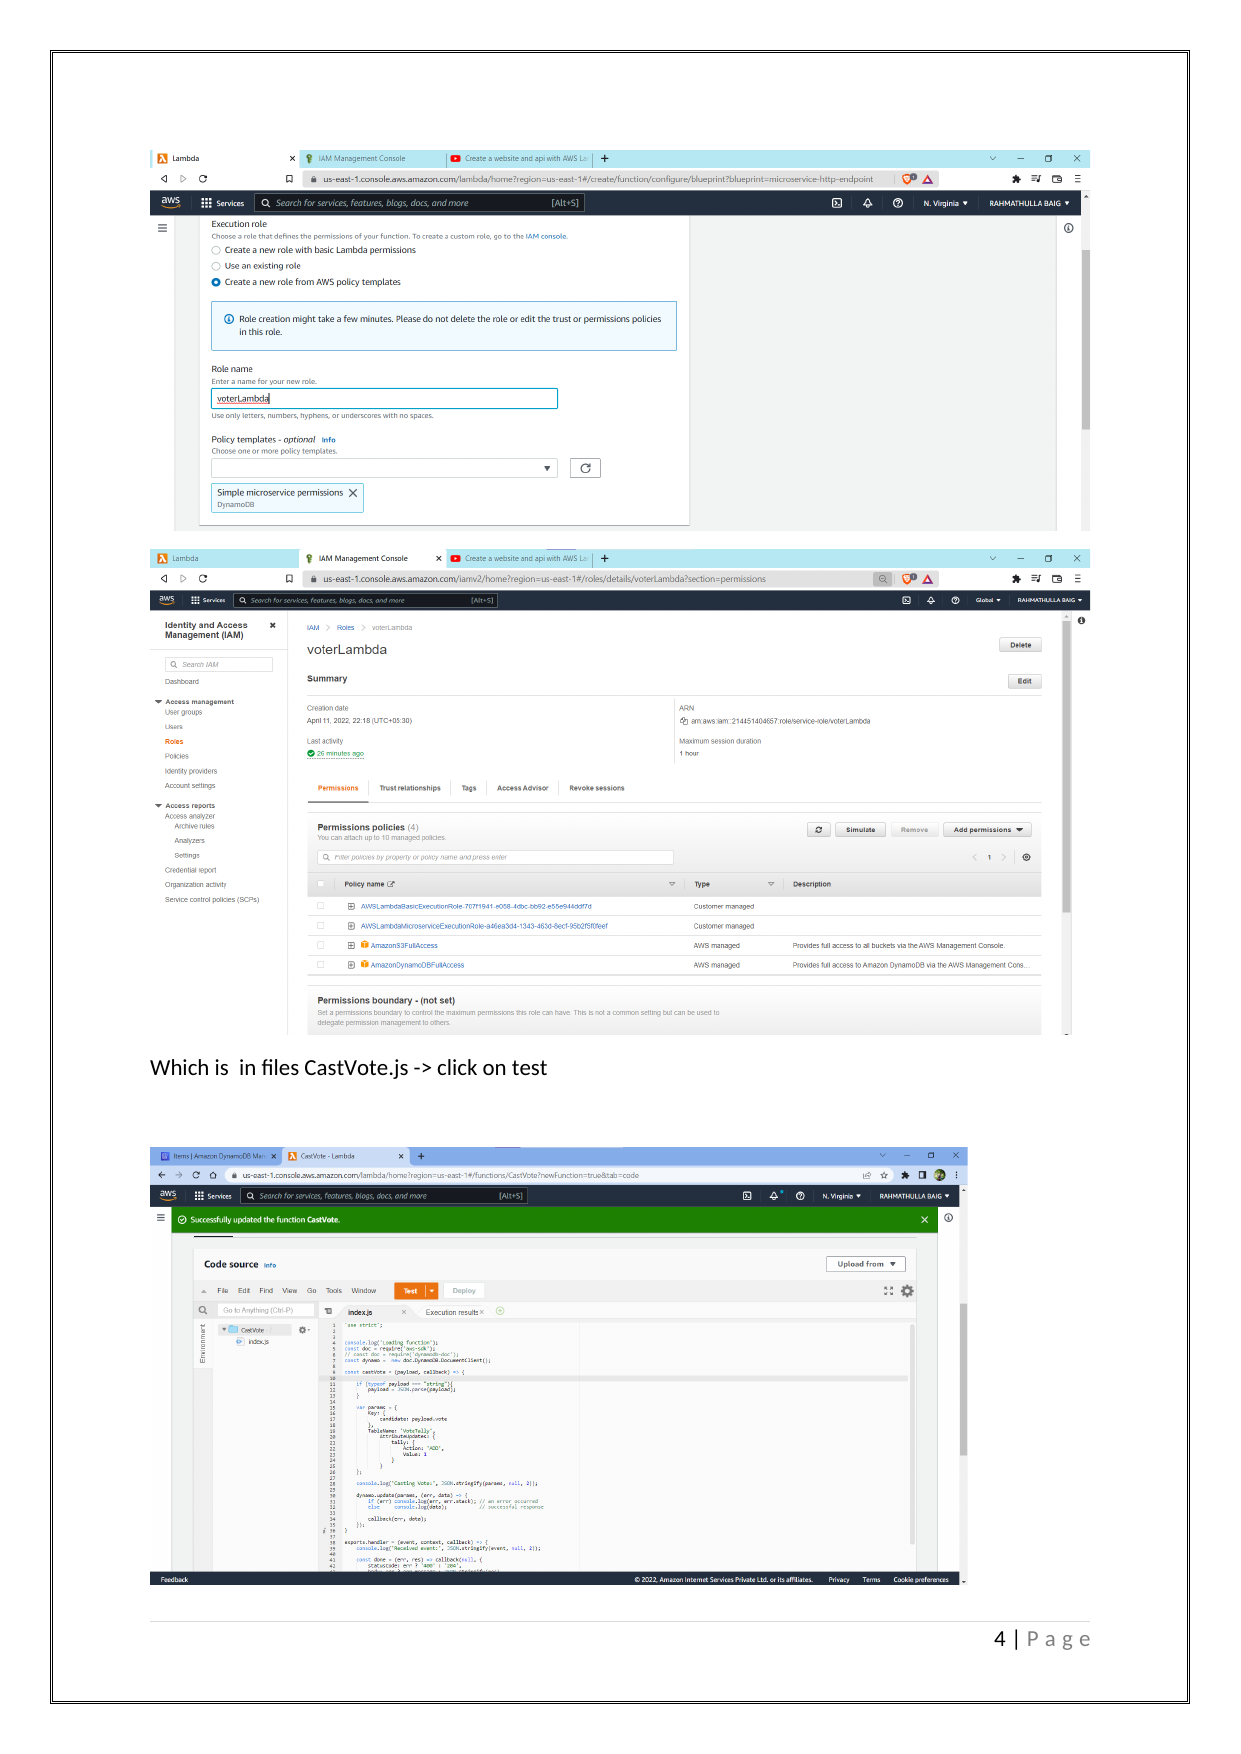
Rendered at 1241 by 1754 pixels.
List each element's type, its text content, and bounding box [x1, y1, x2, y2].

picture [150, 150, 1091, 531]
picture [150, 549, 1091, 1035]
text Which is in files CastVote.js -> click on test [150, 1053, 1090, 1082]
picture [150, 1147, 968, 1585]
